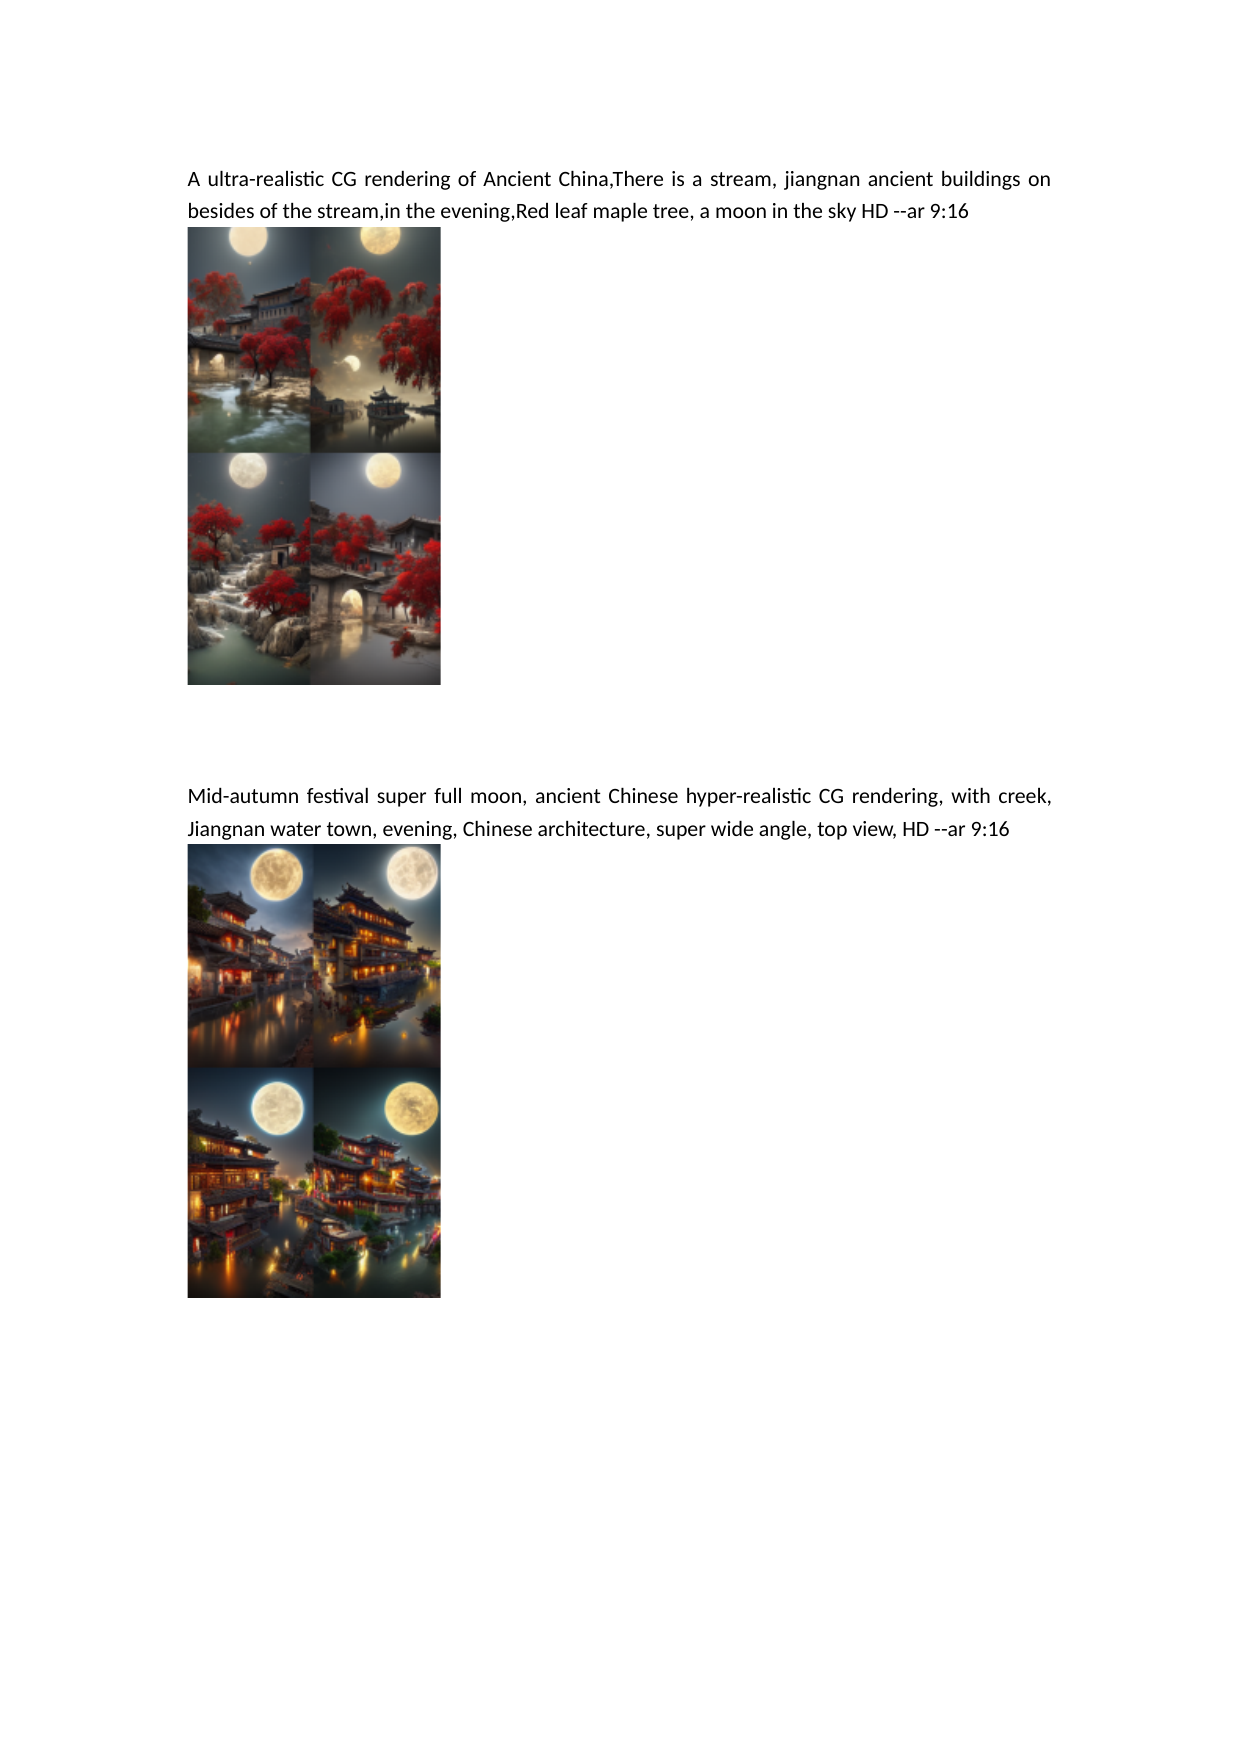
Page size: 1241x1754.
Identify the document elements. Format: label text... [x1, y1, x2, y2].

text Mid-autumn festival super full moon, ancient Chinese hyper-realistic CG rendering, with creek, Jiangnan water town, evening, Chinese architecture, super wide angle, top view, HD --ar 9:16 [187, 779, 1053, 844]
picture [187, 844, 441, 1298]
text A ultra-realistic CG rendering of Ancient China,There is a stream, jiangnan ancient buildings on besides of the stream,in the evening,Red leaf maple tree, a moon in the sky HD --ar 9:16 [187, 162, 1053, 227]
picture [187, 227, 441, 685]
